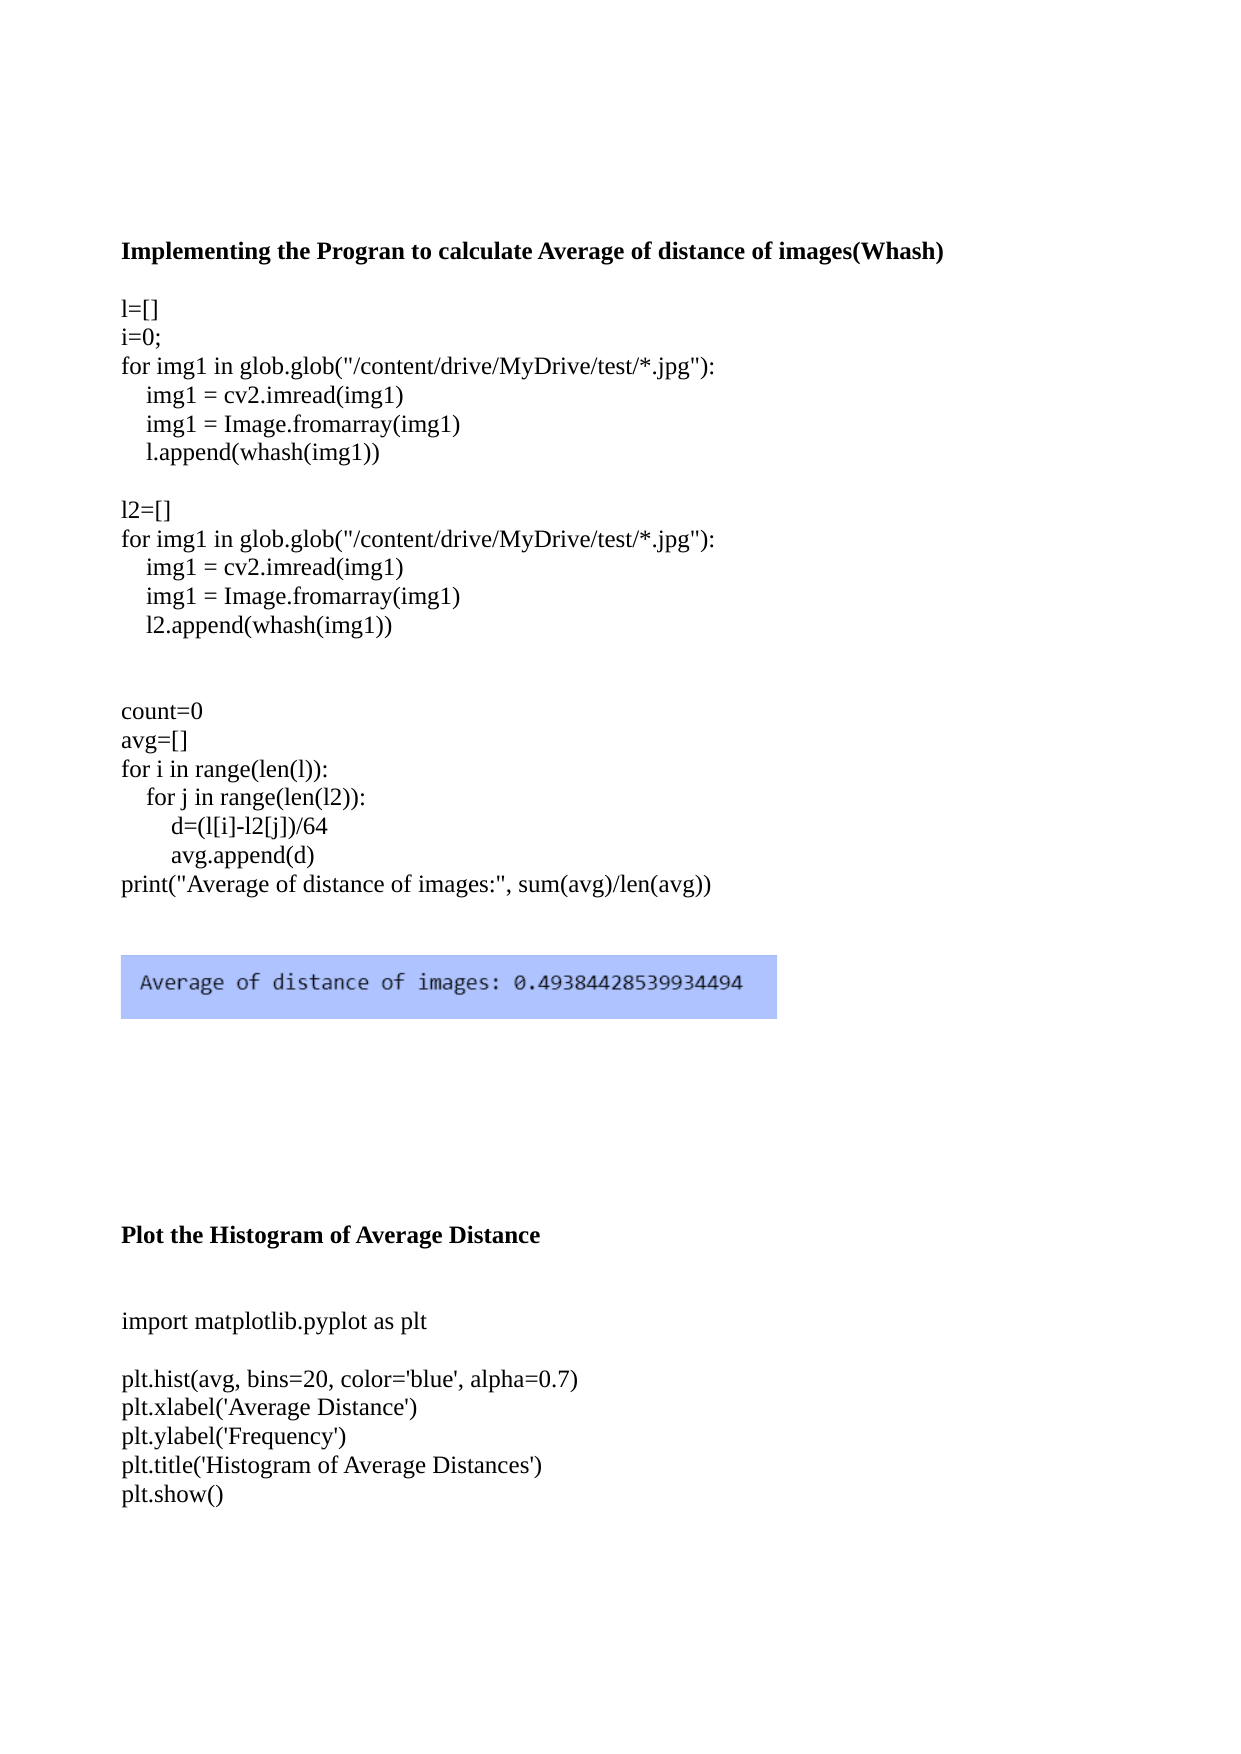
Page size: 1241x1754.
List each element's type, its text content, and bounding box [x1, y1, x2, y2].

text plt.hist(avg, bins=20, color='blue', alpha=0.7) [121, 1364, 1090, 1392]
text img1 = cv2.imread(img1) [121, 552, 1090, 581]
text for img1 in glob.glob("/content/drive/MyDrive/test/*.jpg"): [121, 351, 1090, 380]
text for img1 in glob.glob("/content/drive/MyDrive/test/*.jpg"): [121, 524, 1090, 552]
text import matplotlib.pyplot as plt [121, 1306, 1090, 1335]
text img1 = cv2.imread(img1) [121, 380, 1090, 409]
text i=0; [121, 322, 1090, 351]
text for i in range(len(l)): [121, 754, 1090, 782]
text plt.show() [121, 1479, 1090, 1507]
text Plot the Histogram of Average Distance [121, 1220, 1090, 1249]
text avg.append(d) [121, 840, 1090, 869]
text Implementing the Progran to calculate Average of distance of images(Whash) [121, 236, 1090, 265]
text img1 = Image.fromarray(img1) [121, 409, 1090, 437]
text img1 = Image.fromarray(img1) [121, 581, 1090, 610]
text avg=[] [121, 725, 1090, 754]
text d=(l[i]-l2[j])/64 [121, 811, 1090, 840]
text for j in range(len(l2)): [121, 782, 1090, 811]
text print("Average of distance of images:", sum(avg)/len(avg)) [121, 869, 1090, 897]
text l.append(whash(img1)) [121, 437, 1090, 466]
text l2=[] [121, 495, 1090, 524]
text l=[] [121, 294, 1090, 322]
text plt.xlabel('Average Distance') [121, 1392, 1090, 1421]
text plt.ylabel('Frequency') [121, 1421, 1090, 1450]
text count=0 [121, 696, 1090, 725]
text l2.append(whash(img1)) [121, 610, 1090, 639]
text plt.title('Histogram of Average Distances') [121, 1450, 1090, 1479]
